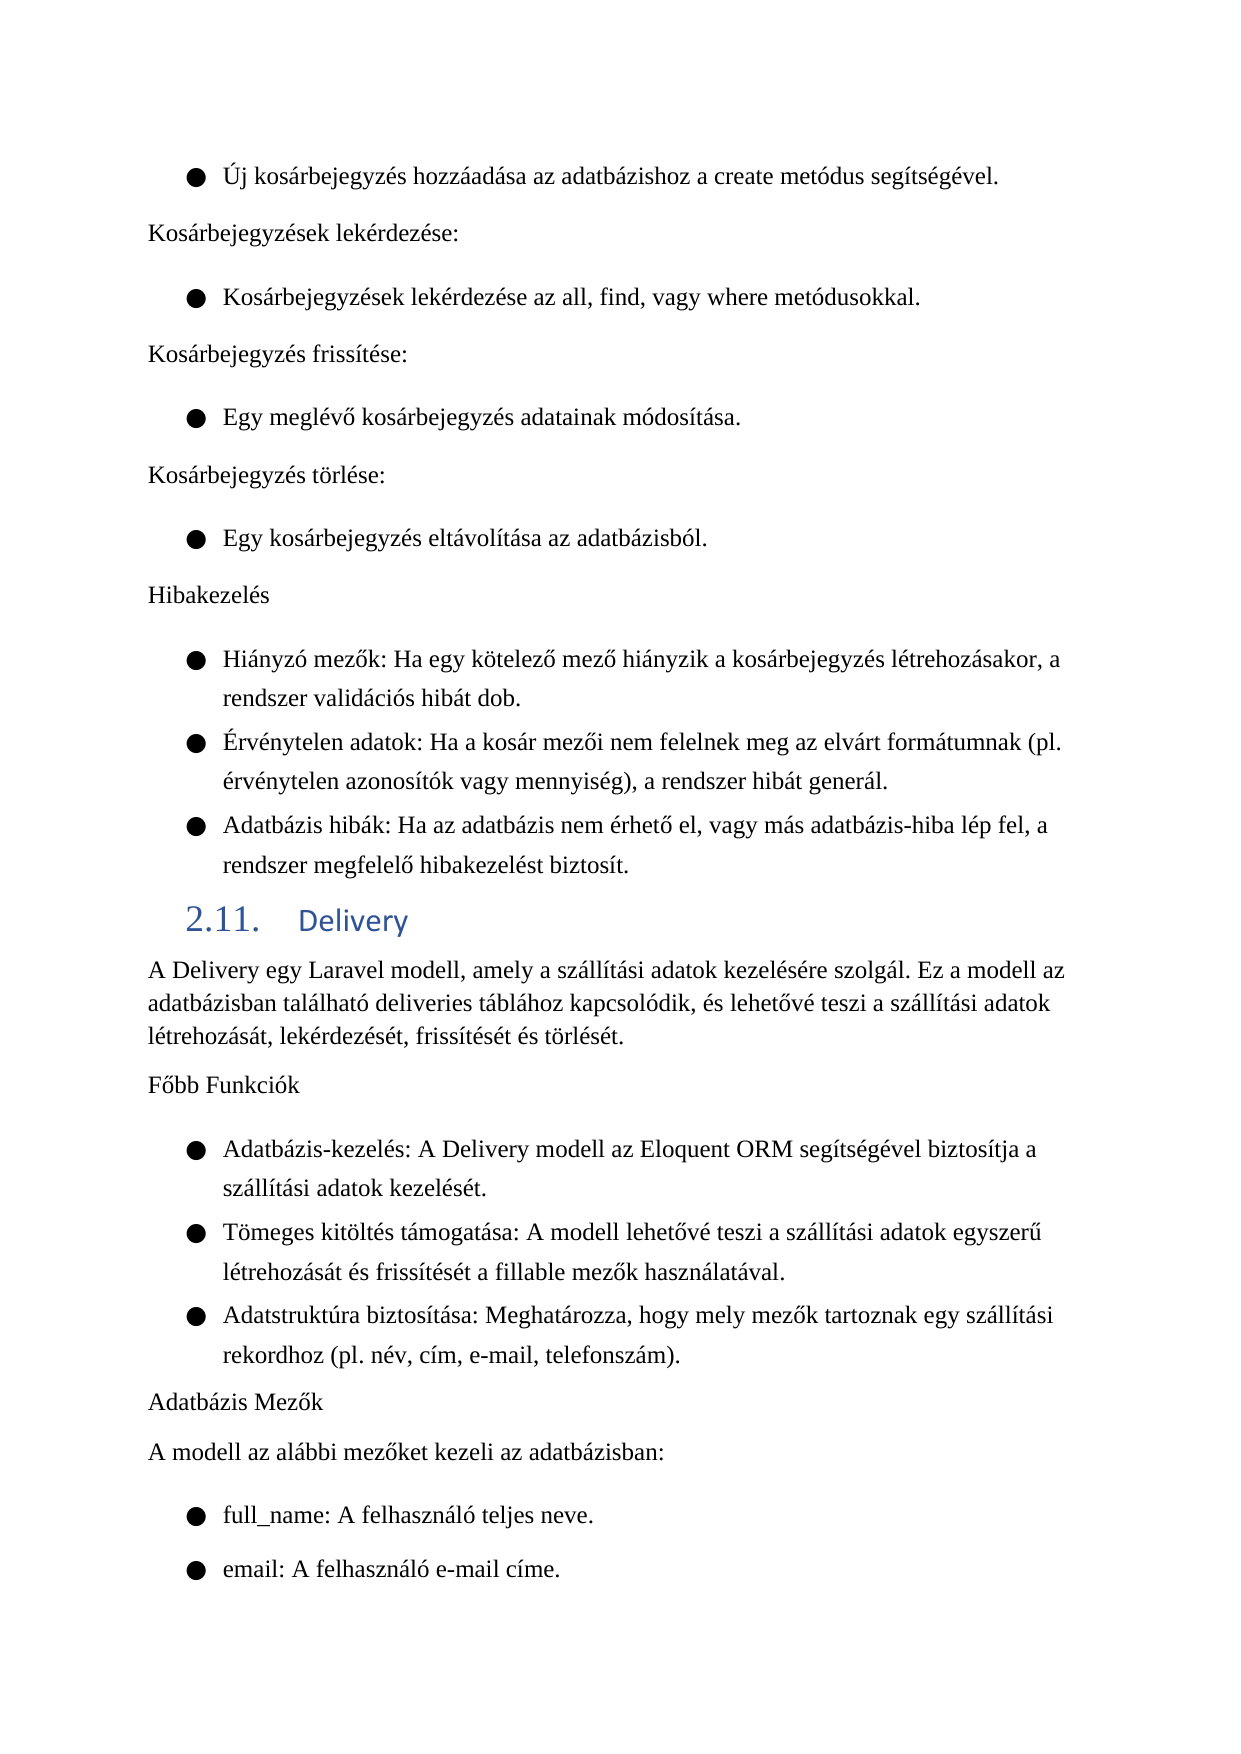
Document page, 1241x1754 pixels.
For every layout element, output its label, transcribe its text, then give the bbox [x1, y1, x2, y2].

list Tömeges kitöltés támogatása: A modell lehetővé teszi a szállítási adatok egyszerű létrehozását és frissítését a fillable mezők használatával. [185, 1204, 1093, 1285]
text Kosárbejegyzés törlése: [148, 460, 1093, 488]
list Adatbázis-kezelés: A Delivery modell az Eloquent ORM segítségével biztosítja a szállítási adatok kezelését. [185, 1120, 1093, 1202]
text Adatbázis Mezők [148, 1387, 1093, 1416]
list Kosárbejegyzések lekérdezése az all, find, vagy where metódusokkal. [185, 268, 1093, 319]
text Főbb Funkciók [148, 1071, 1093, 1099]
list Hiányzó mezők: Ha egy kötelező mező hiányzik a kosárbejegyzés létrehozásakor, a rendszer validációs hibát dob. [185, 630, 1093, 712]
text Kosárbejegyzés frissítése: [148, 339, 1093, 368]
list Adatbázis hibák: Ha az adatbázis nem érhető el, vagy más adatbázis-hiba lép fel, a rendszer megfelelő hibakezelést biztosít. [185, 797, 1093, 878]
text Kosárbejegyzések lekérdezése: [148, 218, 1093, 247]
subtitle Delivery [185, 897, 1093, 940]
text A modell az alábbi mezőket kezeli az adatbázisban: [148, 1437, 1093, 1465]
list full_name: A felhasználó teljes neve. [185, 1486, 1093, 1538]
list email: A felhasználó e-mail címe. [185, 1541, 1093, 1592]
list Adatstruktúra biztosítása: Meghatározza, hogy mely mezők tartoznak egy szállítási rekordhoz (pl. név, cím, e-mail, telefonszám). [185, 1287, 1093, 1369]
list Egy kosárbejegyzés eltávolítása az adatbázisból. [185, 509, 1093, 561]
list Új kosárbejegyzés hozzáadása az adatbázishoz a create metódus segítségével. [185, 148, 1093, 199]
text Hibakezelés [148, 580, 1093, 609]
list Egy meglévő kosárbejegyzés adatainak módosítása. [185, 389, 1093, 440]
list Érvénytelen adatok: Ha a kosár mezői nem felelnek meg az elvárt formátumnak (pl. érvénytelen azonosítók vagy mennyiség), a rendszer hibát generál. [185, 713, 1093, 795]
text A Delivery egy Laravel modell, amely a szállítási adatok kezelésére szolgál. Ez a modell az adatbázisban található deliveries táblához kapcsolódik, és lehetővé teszi a szállítási adatok létrehozását, lekérdezését, frissítését és törlését. [148, 955, 1093, 1050]
